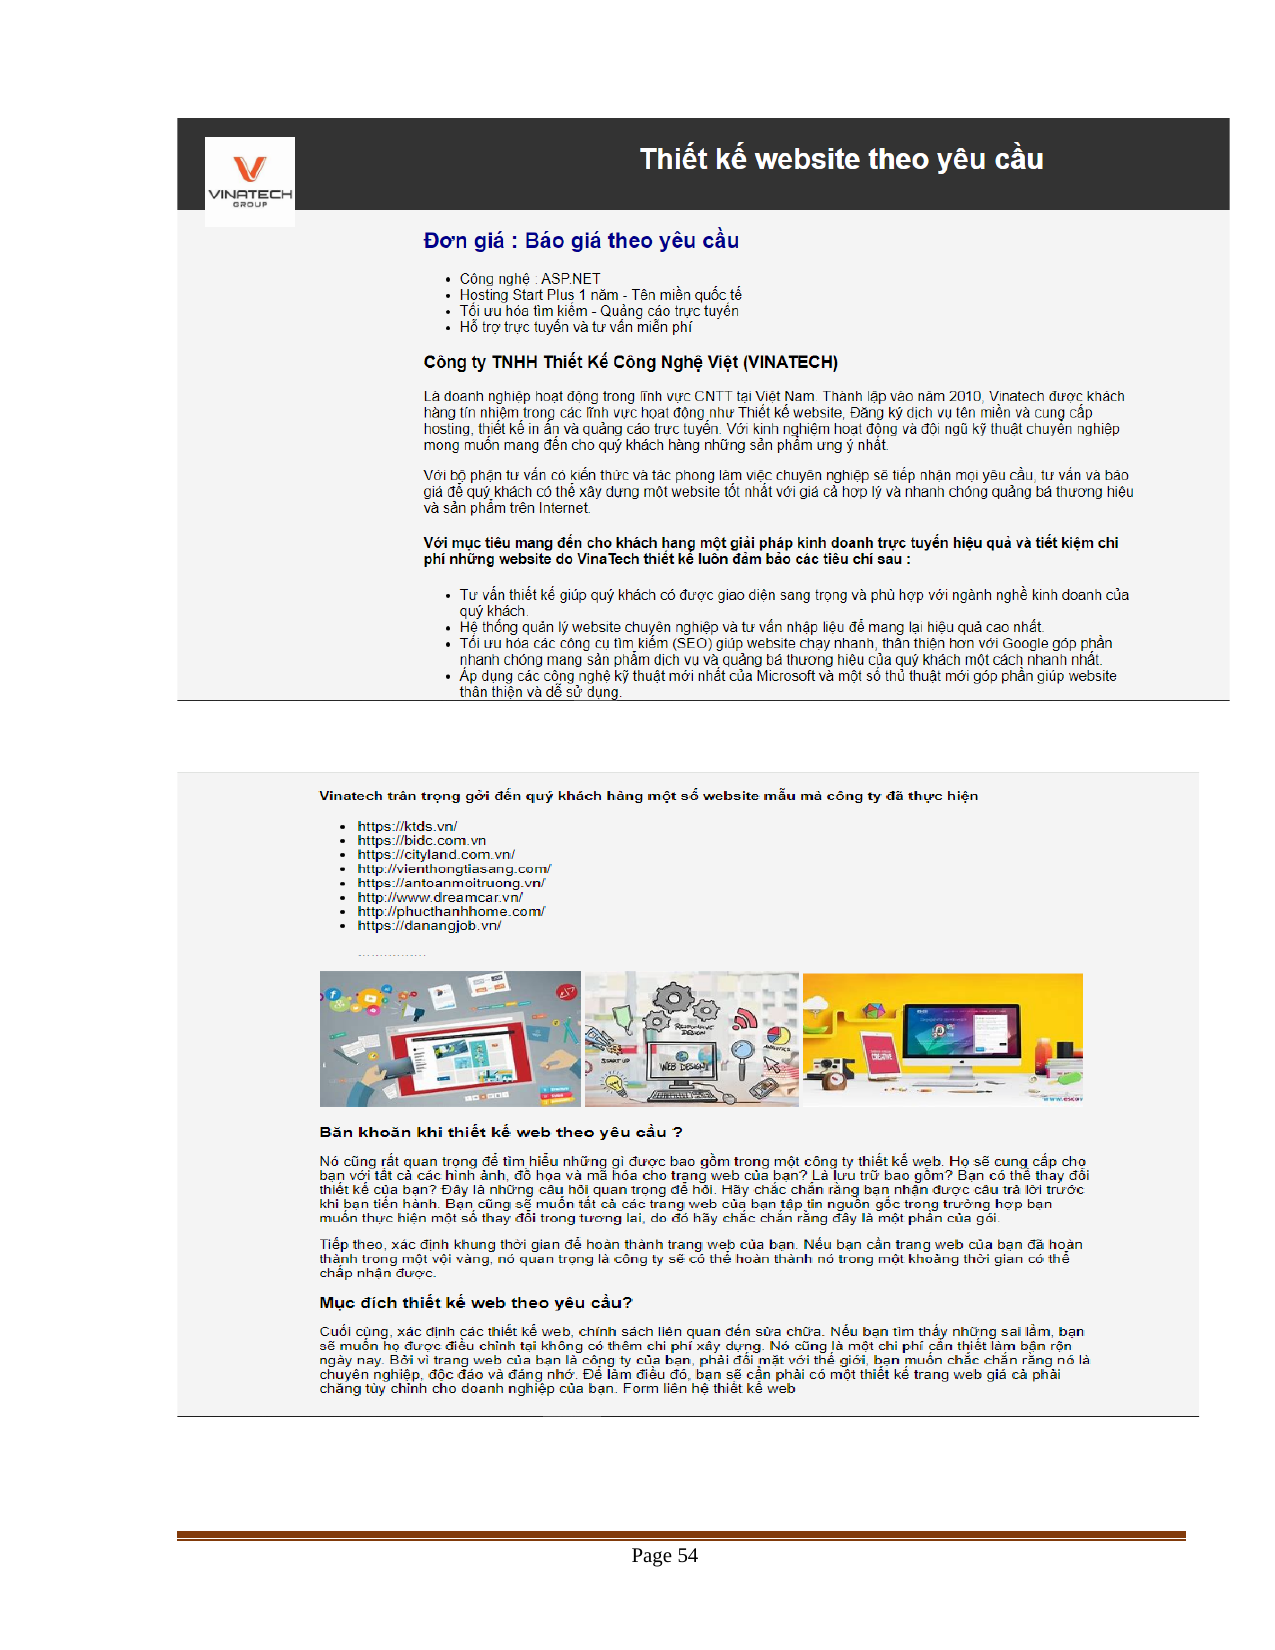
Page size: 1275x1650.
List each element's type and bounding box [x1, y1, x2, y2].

picture [177, 118, 1230, 701]
picture [177, 767, 1200, 1417]
